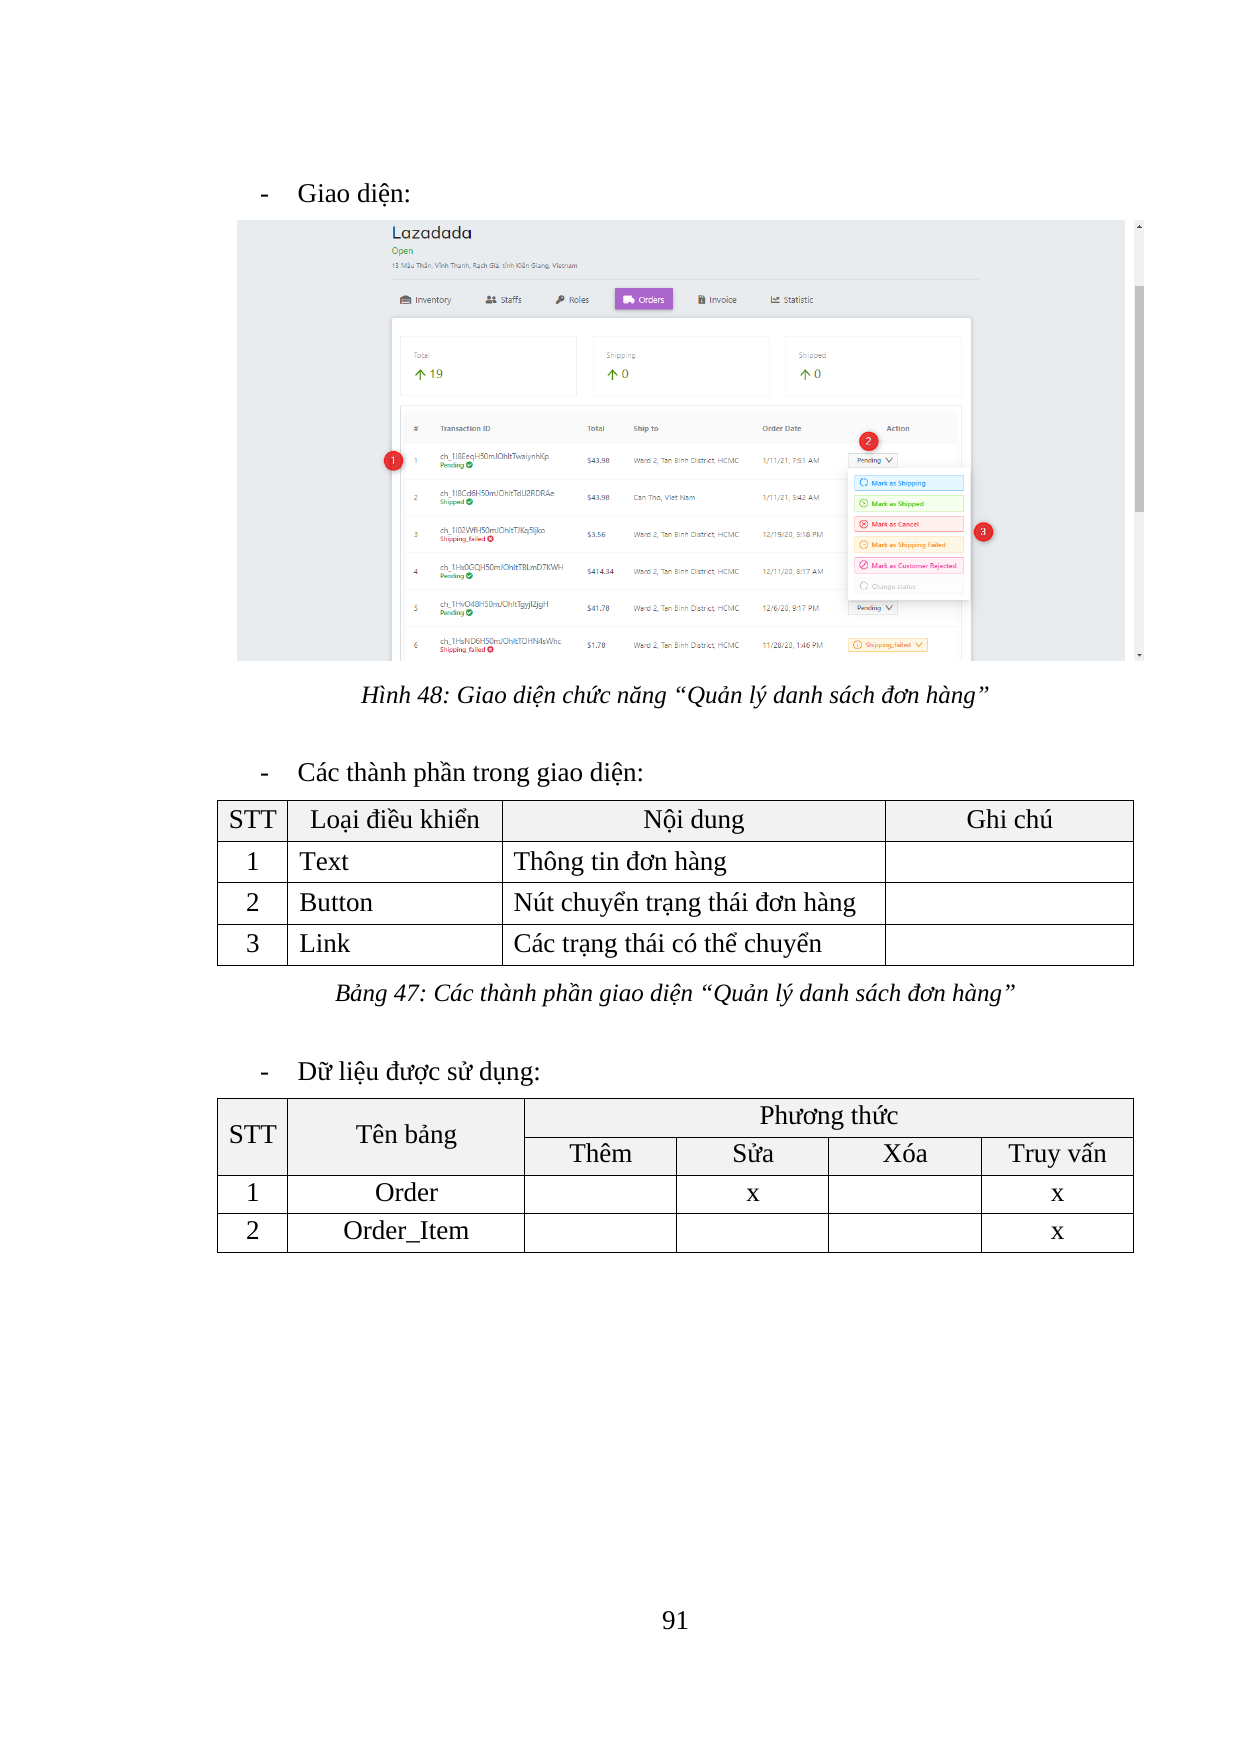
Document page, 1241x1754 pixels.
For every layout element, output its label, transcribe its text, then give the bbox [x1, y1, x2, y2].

table_header Phương thức [525, 1099, 1133, 1137]
list Giao diện: [260, 177, 1122, 208]
table_header Ghi chú [886, 801, 1133, 841]
table_cell Các trạng thái có thể chuyển [503, 925, 885, 965]
table_cell Thông tin đơn hàng [503, 842, 885, 882]
table_cell [886, 925, 1133, 965]
table_header STT [218, 1099, 287, 1175]
table_cell 2 [218, 1214, 287, 1252]
table_header STT [218, 801, 287, 841]
table_cell [886, 842, 1133, 882]
table_cell 1 [218, 842, 287, 882]
table_cell x [677, 1176, 828, 1213]
list Dữ liệu được sử dụng: [260, 1055, 1122, 1086]
table_cell [525, 1176, 676, 1213]
table_cell [829, 1214, 981, 1252]
table_cell Xóa [829, 1138, 981, 1175]
table_cell Link [288, 925, 502, 965]
text Hình 48: Giao diện chức năng “Quản lý danh sách đơn hàng” [229, 680, 1122, 708]
table_cell x [982, 1214, 1133, 1252]
table_cell Truy vấn [982, 1138, 1133, 1175]
table_header Loại điều khiển [288, 801, 502, 841]
list Các thành phần trong giao diện: [260, 756, 1122, 787]
table_cell x [982, 1176, 1133, 1213]
table_cell [677, 1214, 828, 1252]
table_cell Button [288, 883, 502, 923]
text Bảng 47: Các thành phần giao diện “Quản lý danh sách đơn hàng” [229, 978, 1122, 1007]
picture [228, 220, 1144, 661]
table_cell 3 [218, 925, 287, 965]
table_cell Thêm [525, 1138, 676, 1175]
table_header Nội dung [503, 801, 885, 841]
table_header Tên bảng [288, 1099, 524, 1175]
table_cell Sửa [677, 1138, 828, 1175]
table_cell Order_Item [288, 1214, 524, 1252]
table_cell 2 [218, 883, 287, 923]
table_cell [829, 1176, 981, 1213]
table_cell [886, 883, 1133, 923]
table_cell Text [288, 842, 502, 882]
table_cell Order [288, 1176, 524, 1213]
table_cell [525, 1214, 676, 1252]
table_cell 1 [218, 1176, 287, 1213]
table_cell Nút chuyển trạng thái đơn hàng [503, 883, 885, 923]
